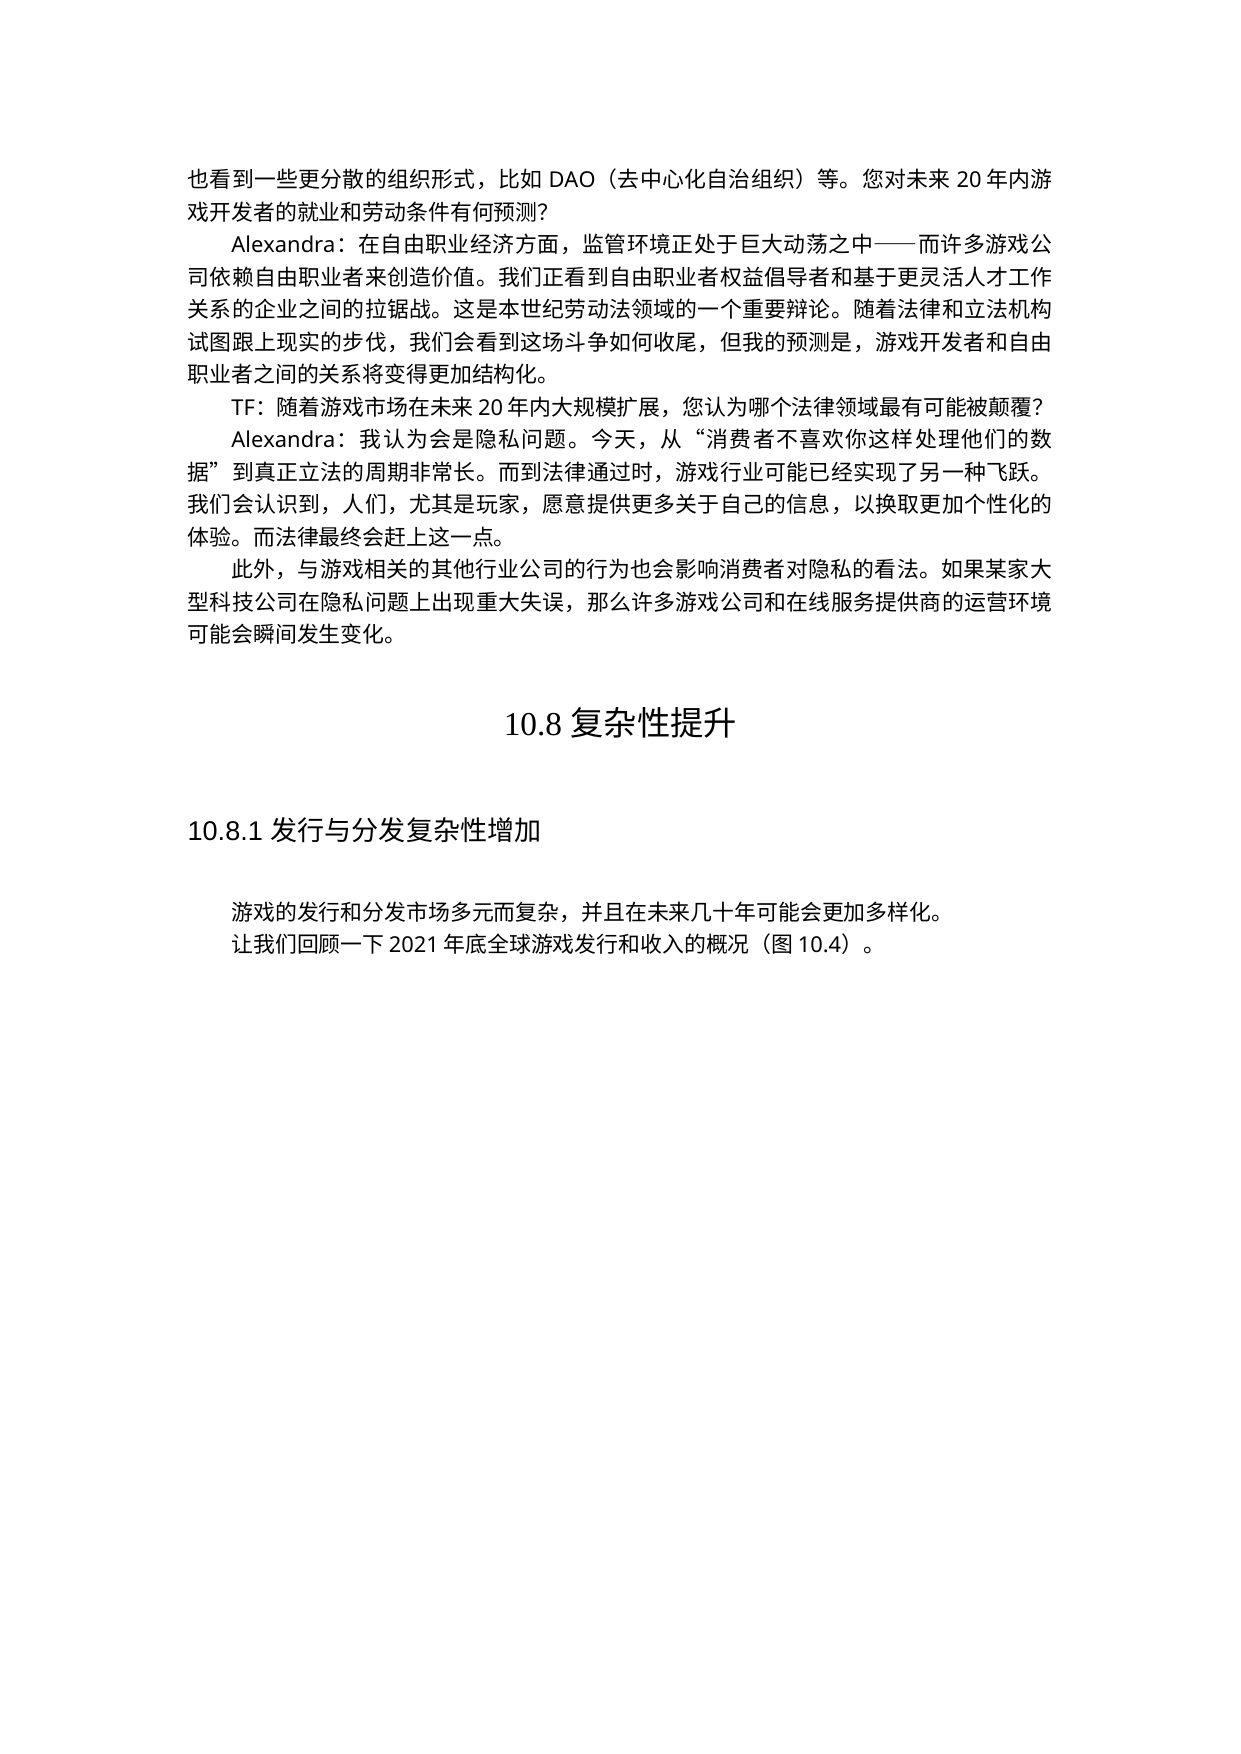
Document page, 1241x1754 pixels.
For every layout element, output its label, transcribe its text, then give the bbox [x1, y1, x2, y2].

text TF：随着游戏市场在未来20年内大规模扩展，您认为哪个法律领域最有可能被颠覆？ [187, 389, 1053, 422]
text 游戏的发行和分发市场多元而复杂，并且在未来几十年可能会更加多样化。 [187, 894, 1053, 927]
text Alexandra：在自由职业经济方面，监管环境正处于巨大动荡之中——而许多游戏公司依赖自由职业者来创造价值。我们正看到自由职业者权益倡导者和基于更灵活人才工作关系的企业之间的拉锯战。这是本世纪劳动法领域的一个重要辩论。随着法律和立法机构试图跟上现实的步伐，我们会看到这场斗争如何收尾，但我的预测是，游戏开发者和自由职业者之间的关系将变得更加结构化。 [187, 227, 1053, 389]
text Alexandra：我认为会是隐私问题。今天，从“消费者不喜欢你这样处理他们的数据”到真正立法的周期非常长。而到法律通过时，游戏行业可能已经实现了另一种飞跃。我们会认识到，人们，尤其是玩家，愿意提供更多关于自己的信息，以换取更加个性化的体验。而法律最终会赶上这一点。 [187, 422, 1053, 552]
text 让我们回顾一下2021年底全球游戏发行和收入的概况（图10.4）。 [187, 927, 1053, 959]
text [187, 162, 1053, 227]
text 此外，与游戏相关的其他行业公司的行为也会影响消费者对隐私的看法。如果某家大型科技公司在隐私问题上出现重大失误，那么许多游戏公司和在线服务提供商的运营环境可能会瞬间发生变化。 [187, 552, 1053, 649]
subtitle 10.8.1 发行与分发复杂性增加 [187, 798, 1053, 863]
subtitle 10.8 复杂性提升 [187, 691, 1053, 756]
